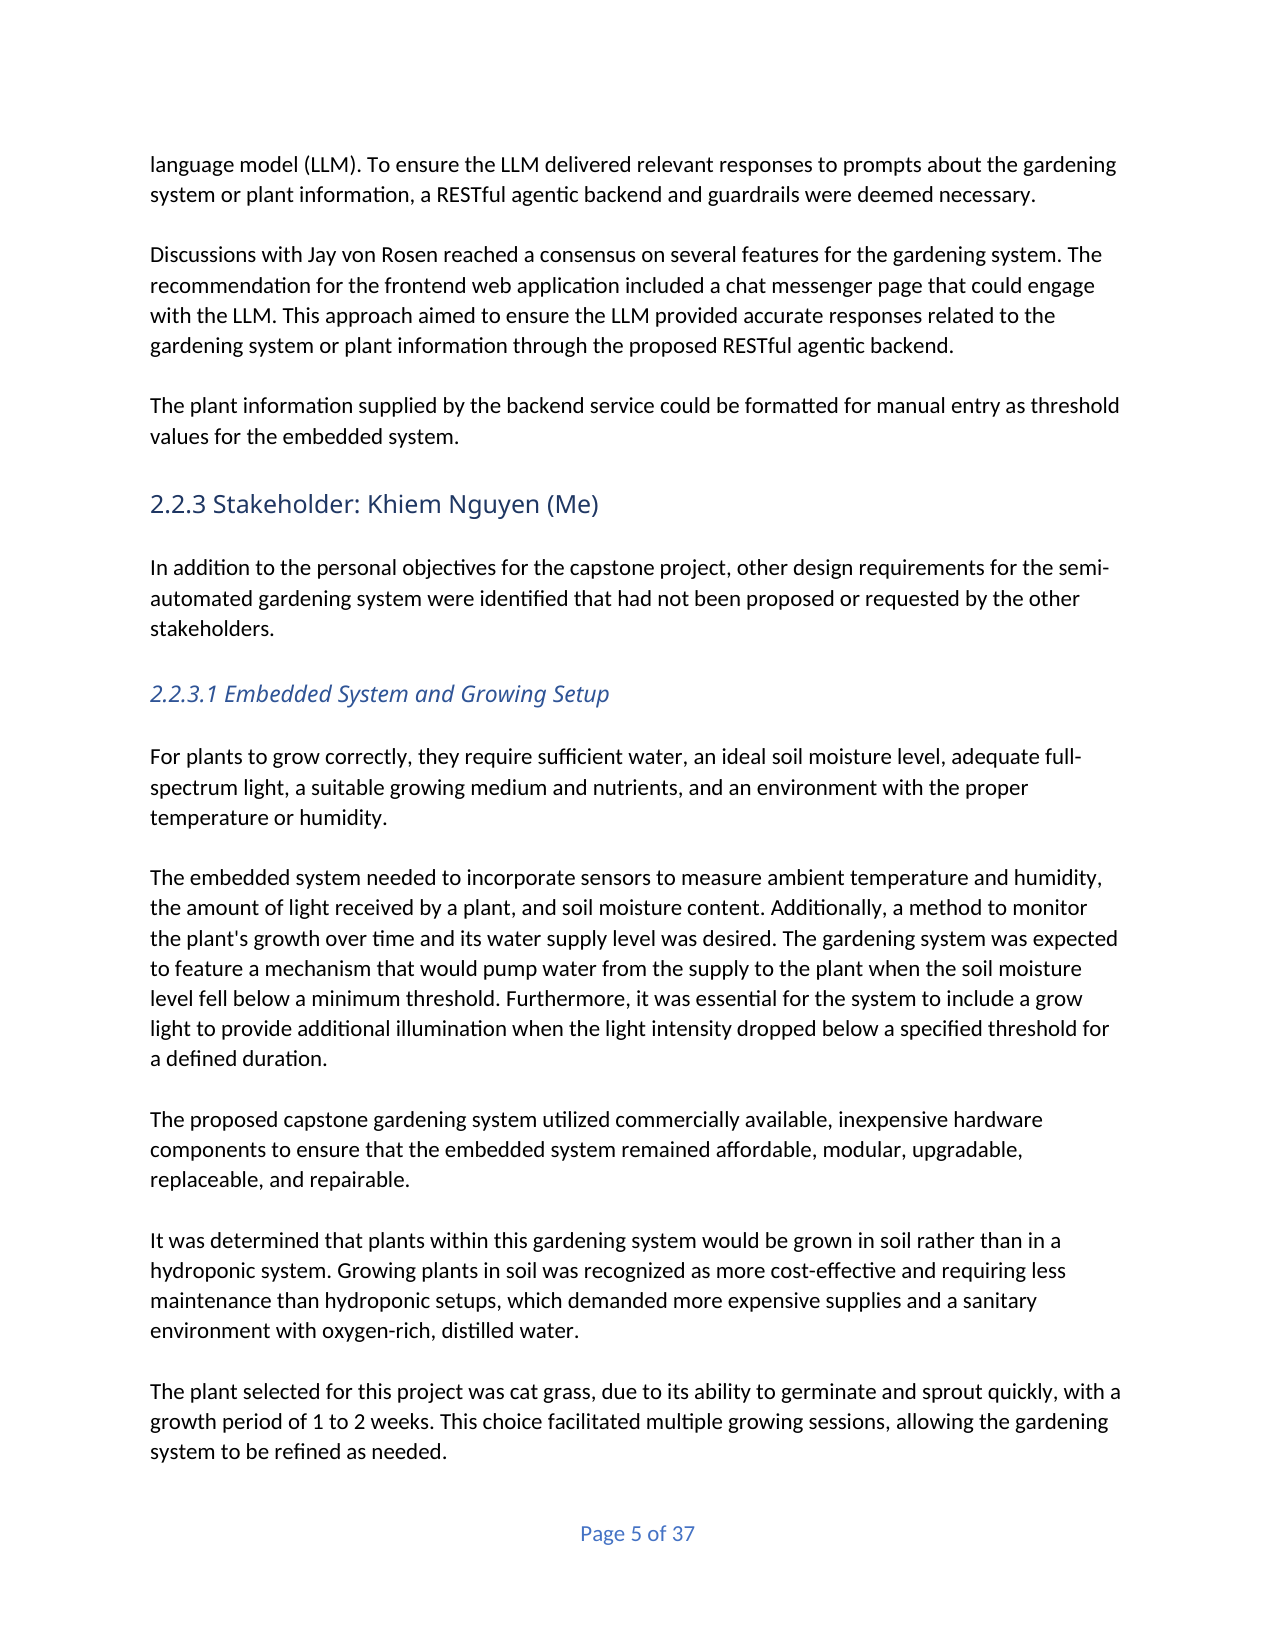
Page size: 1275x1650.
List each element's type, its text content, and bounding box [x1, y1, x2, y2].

text It was determined that plants within this gardening system would be grown in soil rather than in a hydroponic system. Growing plants in soil was recognized as more cost-effective and requiring less maintenance than hydroponic setups, which demanded more expensive supplies and a sanitary environment with oxygen-rich, distilled water. [150, 1226, 1125, 1344]
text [150, 150, 1125, 208]
text For plants to grow correctly, they require sufficient water, an ideal soil moisture level, adequate full-spectrum light, a suitable growing medium and nutrients, and an environment with the proper temperature or humidity. [150, 742, 1125, 831]
text The proposed capstone gardening system utilized commercially available, inexpensive hardware components to ensure that the embedded system remained affordable, modular, upgradable, replaceable, and repairable. [150, 1105, 1125, 1193]
text The embedded system needed to incorporate sensors to measure ambient temperature and humidity, the amount of light received by a plant, and soil moisture content. Additionally, a method to monitor the plant's growth over time and its water supply level was desired. The gardening system was expected to feature a mechanism that would pump water from the supply to the plant when the soil moisture level fell below a minimum threshold. Furthermore, it was essential for the system to include a grow light to provide additional illumination when the light intensity dropped below a specified threshold for a defined duration. [150, 863, 1125, 1072]
text Discussions with Jay von Rosen reached a consensus on several features for the gardening system. The recommendation for the frontend web application included a chat messenger page that could engage with the LLM. This approach aimed to ensure the LLM provided accurate responses related to the gardening system or plant information through the proposed RESTful agentic backend. [150, 241, 1125, 359]
subtitle 2.2.3.1 Embedded System and Growing Setup [150, 678, 1125, 710]
text The plant information supplied by the backend service could be formatted for manual entry as threshold values for the embedded system. [150, 392, 1125, 450]
subtitle 2.2.3 Stakeholder: Khiem Nguyen (Me) [150, 486, 1125, 521]
text In addition to the personal objectives for the capstone project, other design requirements for the semi-automated gardening system were identified that had not been proposed or requested by the other stakeholders. [150, 553, 1125, 642]
text The plant selected for this project was cat grass, due to its ability to germinate and sprout quickly, with a growth period of 1 to 2 weeks. This choice facilitated multiple growing sessions, allowing the gardening system to be refined as needed. [150, 1377, 1125, 1465]
